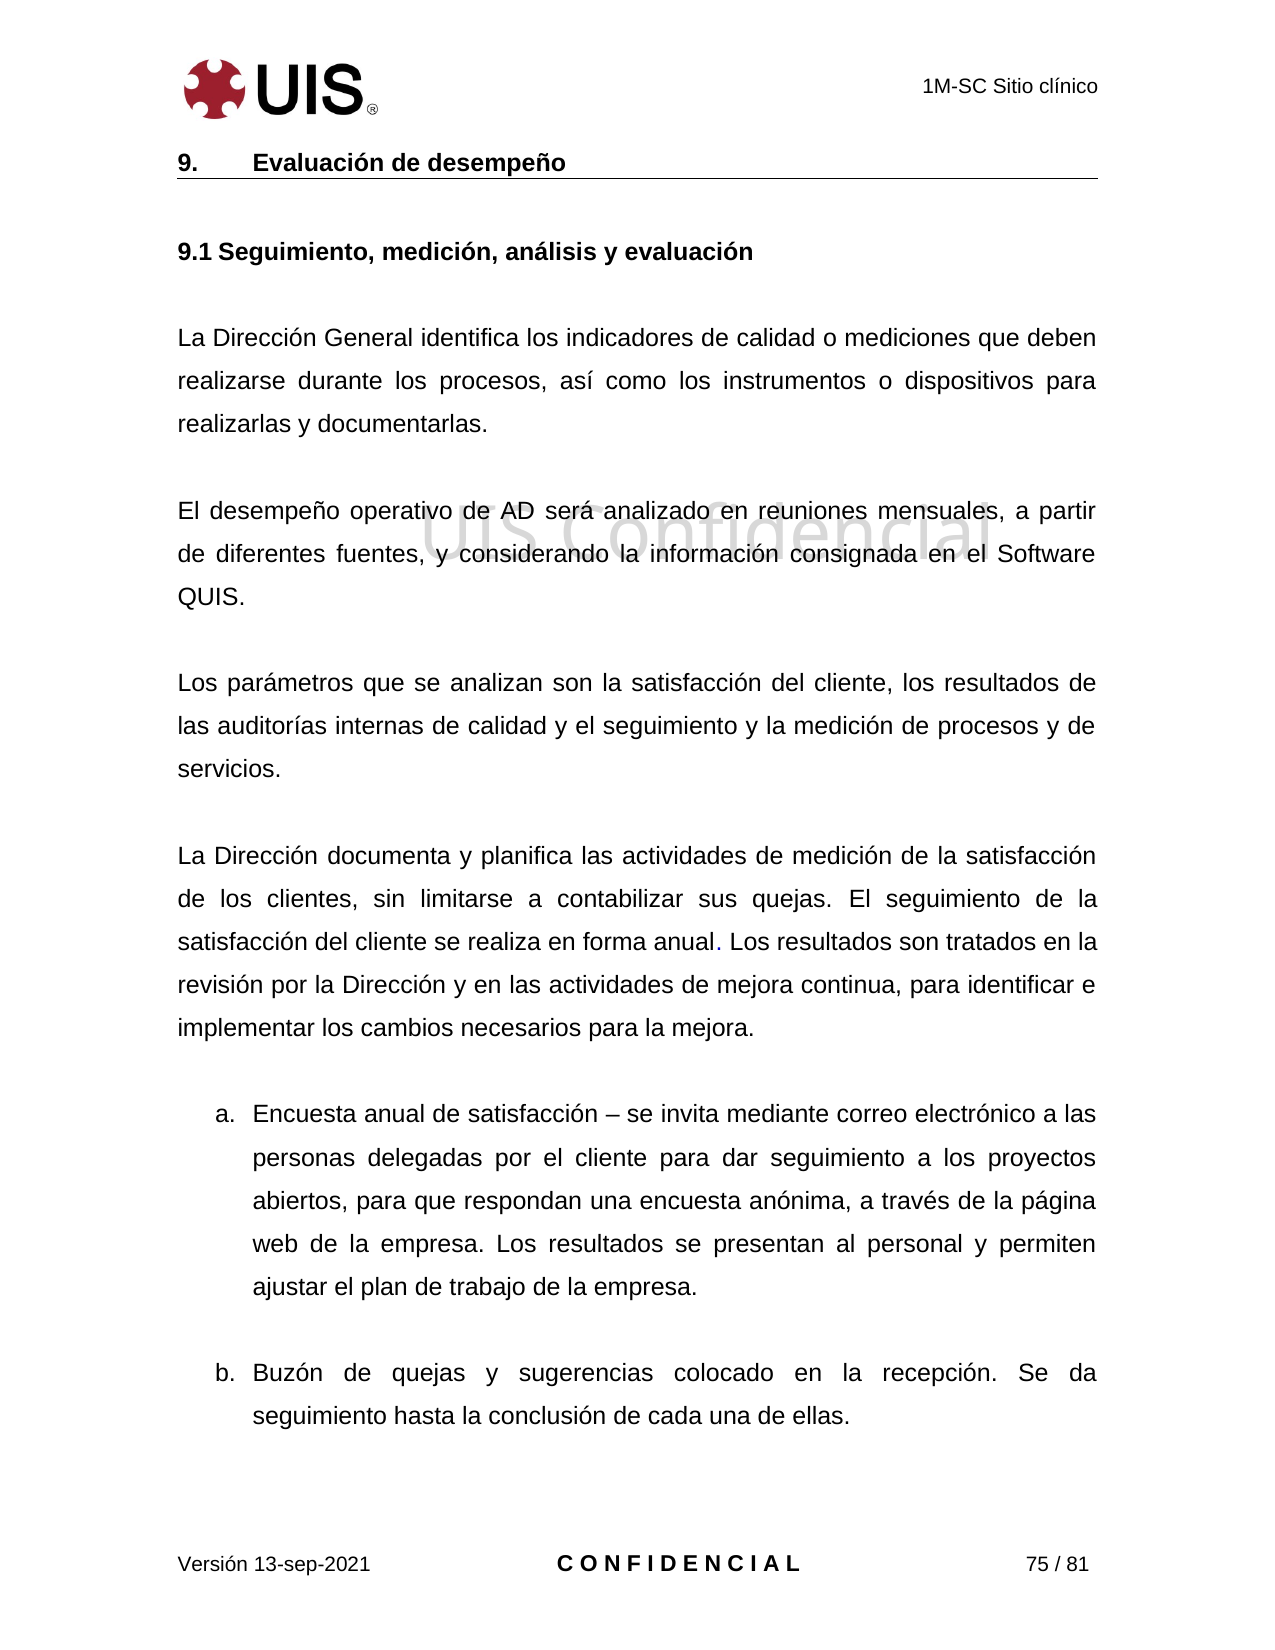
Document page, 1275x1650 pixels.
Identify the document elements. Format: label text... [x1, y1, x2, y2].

text La Dirección documenta y planifica las actividades de medición de la satisfacción de los clientes, sin limitarse a contabilizar sus quejas. El seguimiento de la satisfacción del cliente se realiza en forma anual. Los resultados son tratados en la revisión por la Dirección y en las actividades de mejora continua, para identificar e implementar los cambios necesarios para la mejora. [177, 841, 1098, 1042]
text La Dirección General identifica los indicadores de calidad o mediciones que deben realizarse durante los procesos, así como los instrumentos o dispositivos para realizarlas y documentarlas. [177, 323, 1098, 438]
text Los parámetros que se analizan son la satisfacción del cliente, los resultados de las auditorías internas de calidad y el seguimiento y la medición de procesos y de servicios. [177, 668, 1098, 783]
picture [182, 57, 380, 121]
subtitle Evaluación de desempeño [177, 148, 1098, 178]
text El desempeño operativo de AD será analizado en reuniones mensuales, a partir de diferentes fuentes, y considerando la información consignada en el Software QUIS. [177, 496, 1098, 611]
list Buzón de quejas y sugerencias colocado en la recepción. Se da seguimiento hasta la conclusión de cada una de ellas. [215, 1358, 1098, 1430]
subtitle Seguimiento, medición, análisis y evaluación [177, 237, 1098, 266]
list Encuesta anual de satisfacción – se invita mediante correo electrónico a las personas delegadas por el cliente para dar seguimiento a los proyectos abiertos, para que respondan una encuesta anónima, a través de la página web de la empresa. Los resultados se presentan al personal y permiten ajustar el plan de trabajo de la empresa. [215, 1099, 1098, 1301]
